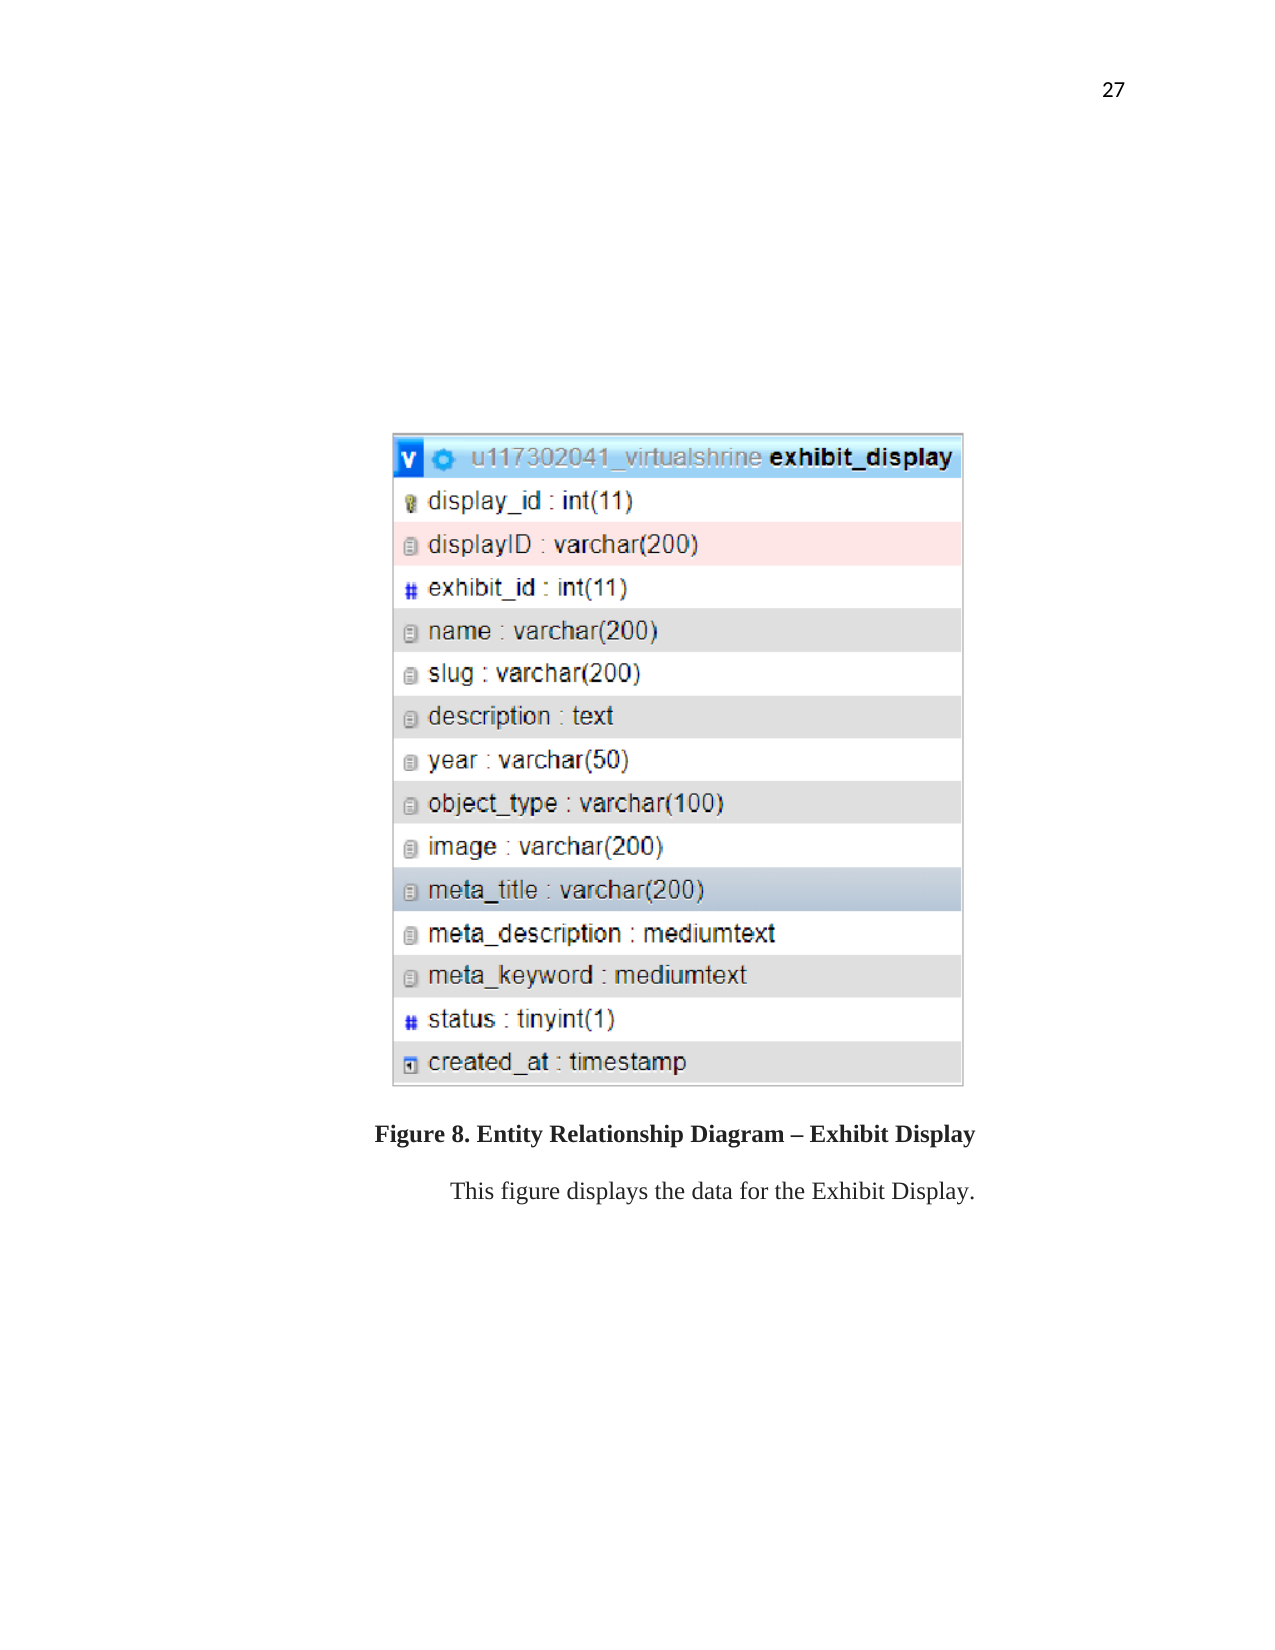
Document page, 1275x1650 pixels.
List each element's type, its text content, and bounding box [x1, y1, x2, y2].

picture [380, 418, 970, 1094]
text This figure displays the data for the Exhibit Display. [225, 1176, 1125, 1205]
text Figure 8. Entity Relationship Diagram – Exhibit Display [225, 1119, 1125, 1147]
